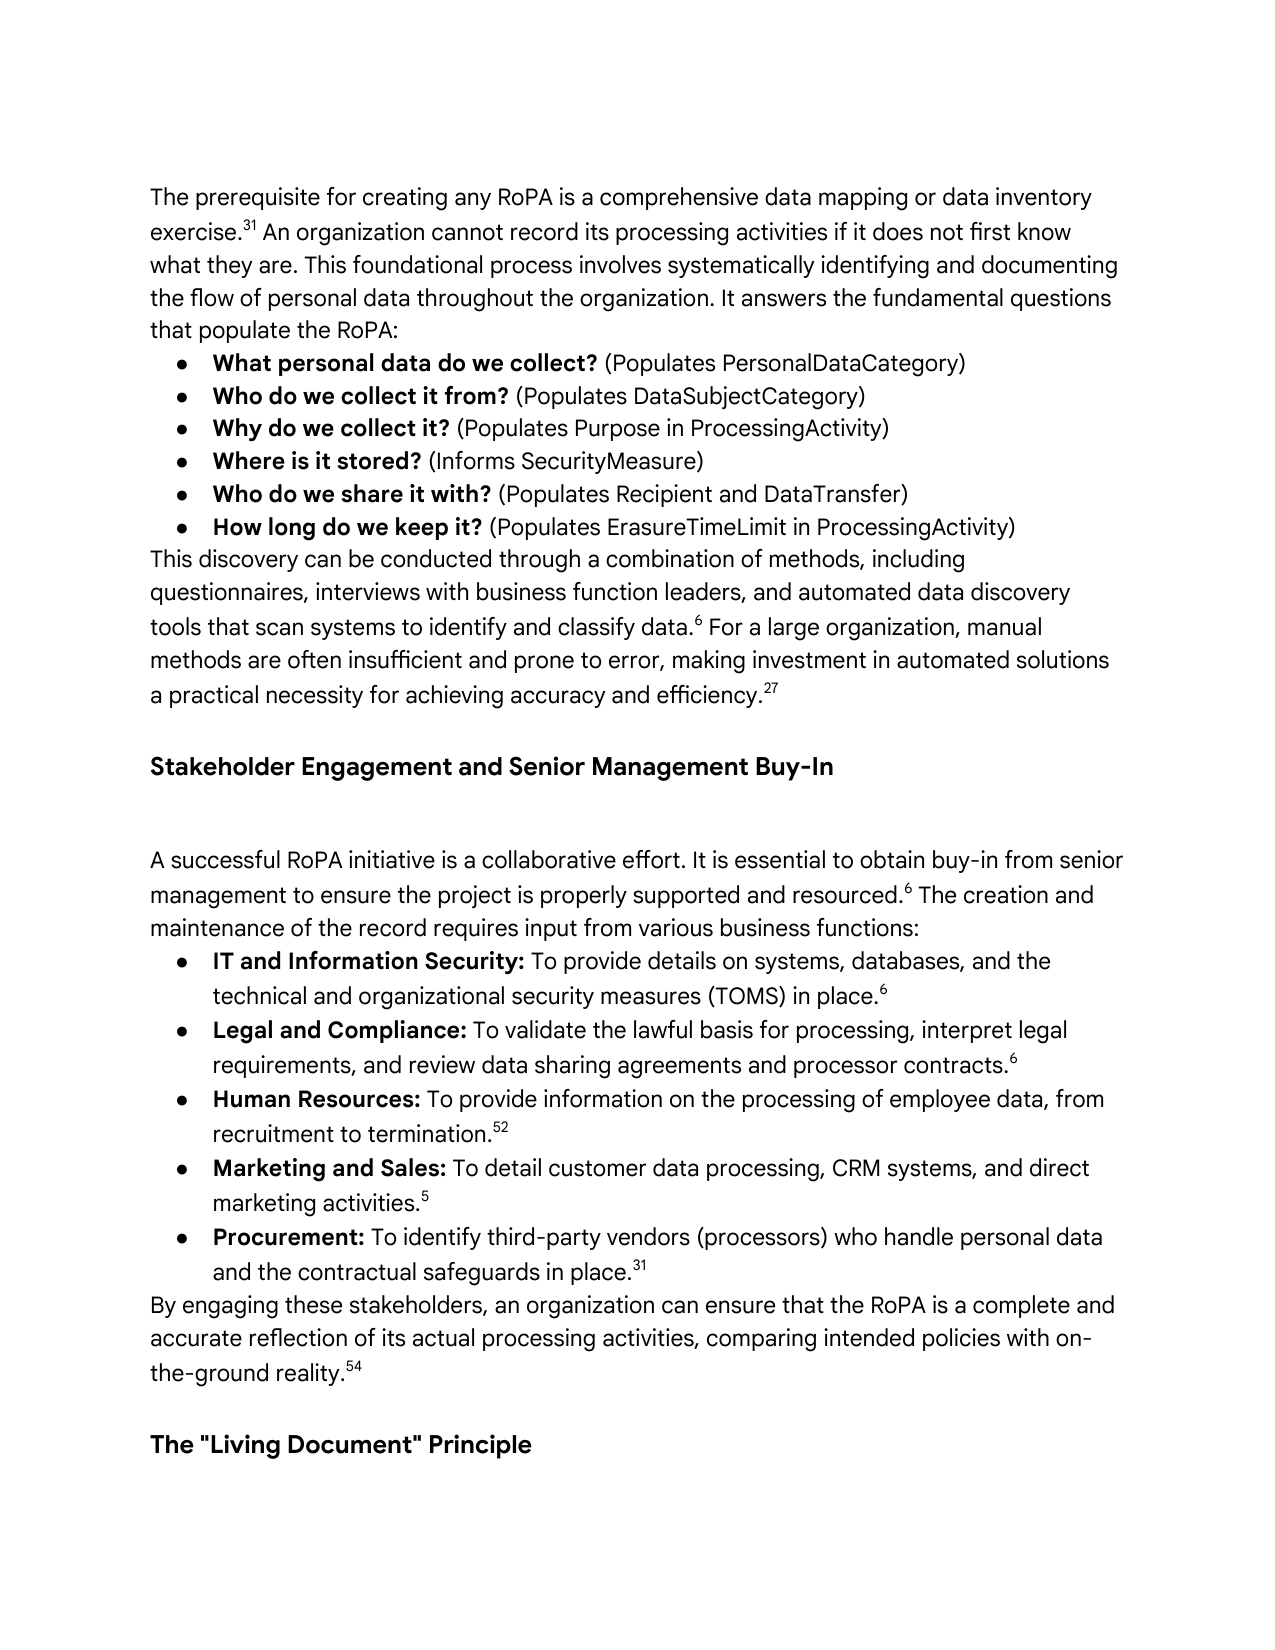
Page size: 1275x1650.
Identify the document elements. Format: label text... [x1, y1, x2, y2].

list Where is it stored? (Informs SecurityMeasure) [175, 447, 1125, 476]
list Why do we collect it? (Populates Purpose in ProcessingActivity) [175, 415, 1125, 443]
text This discovery can be conducted through a combination of methods, including questionnaires, interviews with business function leaders, and automated data discovery tools that scan systems to identify and classify data.6 For a large organization, manual methods are often insufficient and prone to error, making investment in automated solutions a practical necessity for achieving accuracy and efficiency.27 [150, 546, 1125, 711]
list What personal data do we collect? (Populates PersonalDataCategory) [175, 349, 1125, 378]
list How long do we keep it? (Populates ErasureTimeLimit in ProcessingActivity) [175, 513, 1125, 542]
list Marketing and Sales: To detail customer data processing, CRM systems, and direct marketing activities.5 [175, 1154, 1125, 1218]
list Legal and Compliance: To validate the lawful basis for processing, interpret legal requirements, and review data sharing agreements and processor contracts.6 [175, 1016, 1125, 1081]
list Who do we collect it from? (Populates DataSubjectCategory) [175, 382, 1125, 411]
text By engaging these stakeholders, an organization can ensure that the RoPA is a complete and accurate reflection of its actual processing activities, comparing intended policies with on-the-ground reality.54 [150, 1292, 1125, 1389]
text The prerequisite for creating any RoPA is a comprehensive data mapping or data inventory exercise.31 An organization cannot record its processing activities if it does not first know what they are. This foundational process involves systematically identifying and documenting the flow of personal data throughout the organization. It answers the fundamental questions that populate the RoPA: [150, 183, 1125, 345]
list Human Resources: To provide information on the processing of employee data, from recruitment to termination.52 [175, 1085, 1125, 1149]
list IT and Information Security: To provide details on systems, databases, and the technical and organizational security measures (TOMS) in place.6 [175, 947, 1125, 1012]
list Procurement: To identify third-party vendors (processors) who handle personal data and the contractual safeguards in place.31 [175, 1223, 1125, 1287]
text A successful RoPA initiative is a collaborative effort. It is essential to obtain buy-in from senior management to ensure the project is properly supported and resourced.6 The creation and maintenance of the record requires input from various business functions: [150, 846, 1125, 943]
subtitle Stakeholder Engagement and Senior Management Buy-In [150, 751, 1125, 783]
subtitle The "Living Document" Principle [150, 1429, 1125, 1460]
list Who do we share it with? (Populates Recipient and DataTransfer) [175, 480, 1125, 509]
